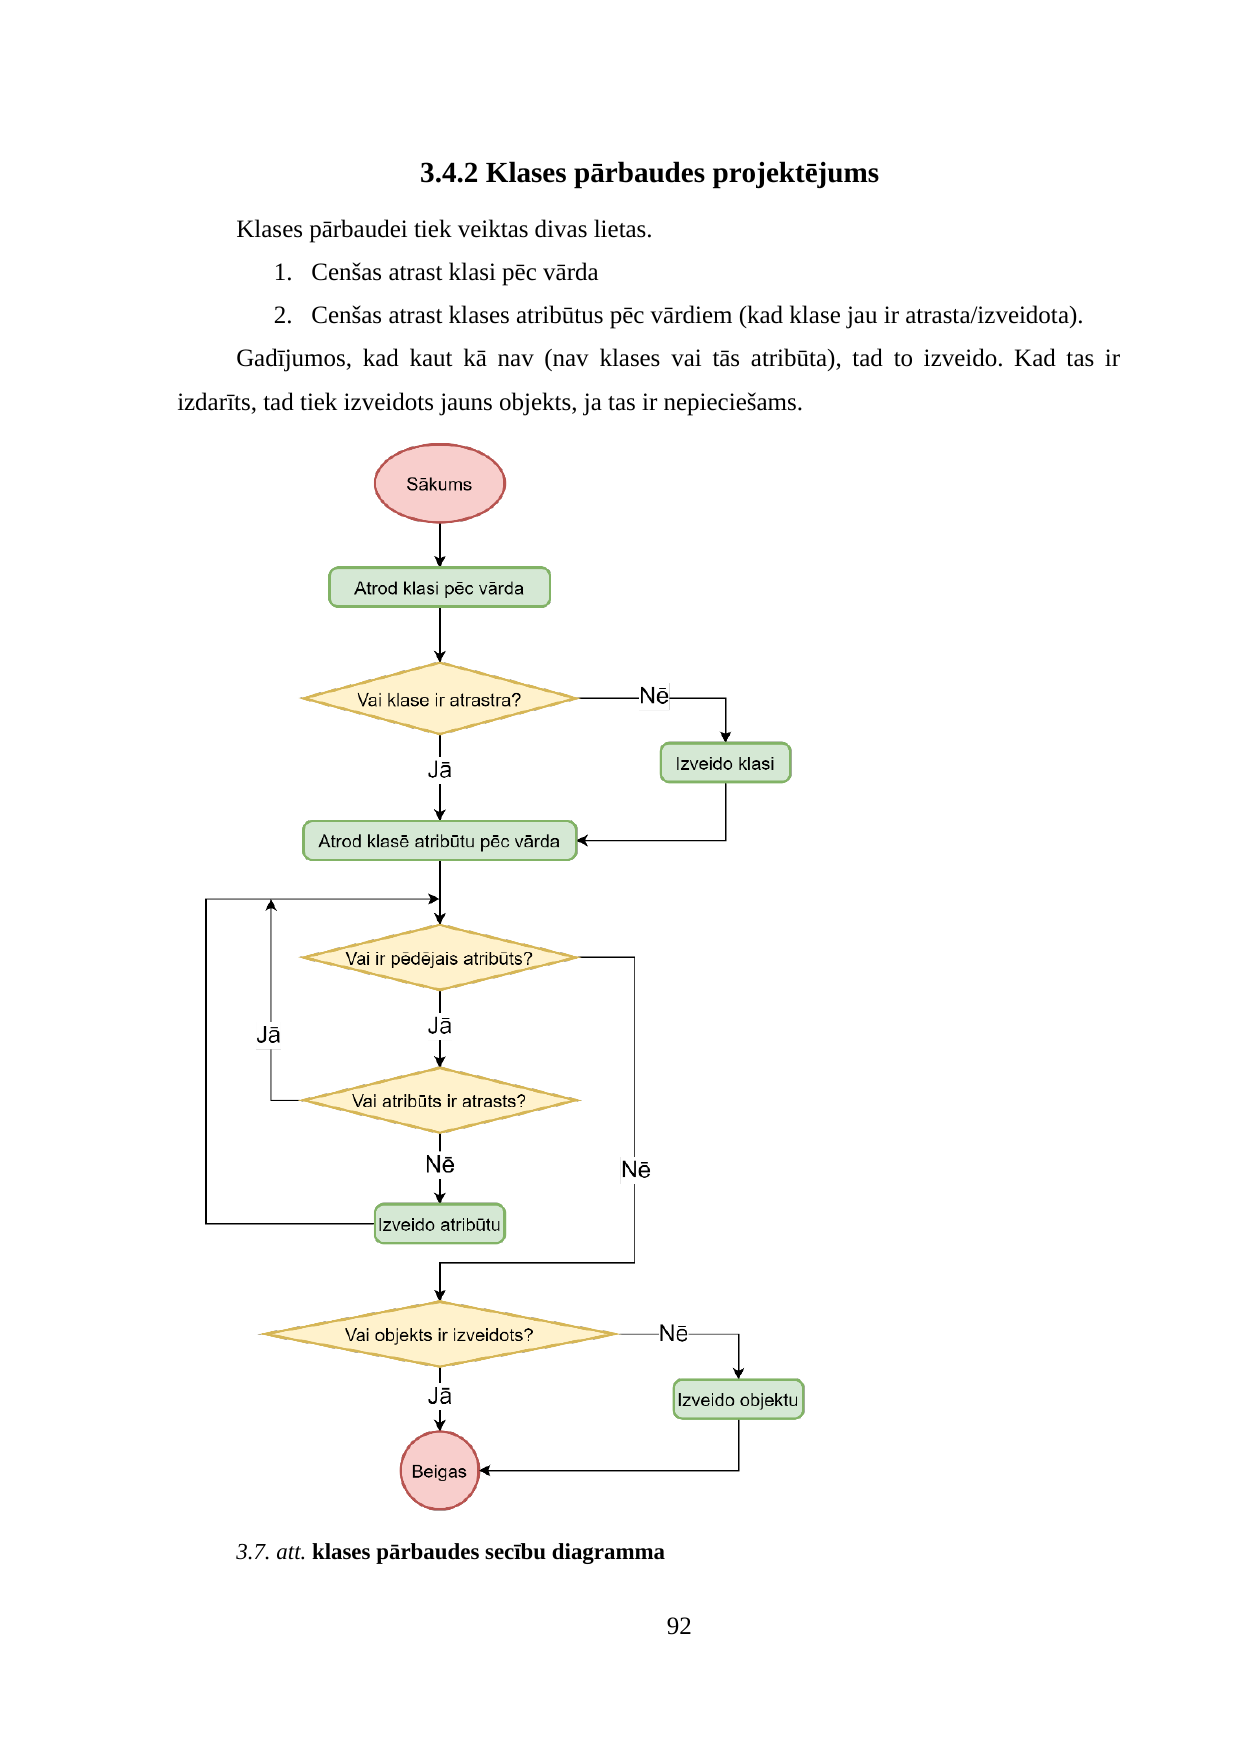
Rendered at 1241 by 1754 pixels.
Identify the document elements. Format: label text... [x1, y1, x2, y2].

subtitle 3.4.2 Klases pārbaudes projektējums [177, 156, 1122, 189]
text Klases pārbaudei tiek veiktas divas lietas. [177, 214, 1122, 243]
picture [183, 429, 818, 1524]
text Gadījumos, kad kaut kā nav (nav klases vai tās atribūta), tad to izveido. Kad tas ir izdarīts, tad tiek izveidots jauns objekts, ja tas ir nepieciešams. [177, 343, 1122, 415]
list Cenšas atrast klases atribūtus pēc vārdiem (kad klase jau ir atrasta/izveidota). [274, 300, 1122, 329]
list Cenšas atrast klasi pēc vārda [274, 257, 1122, 286]
text 3.7. att. klases pārbaudes secību diagramma [177, 1538, 1122, 1564]
